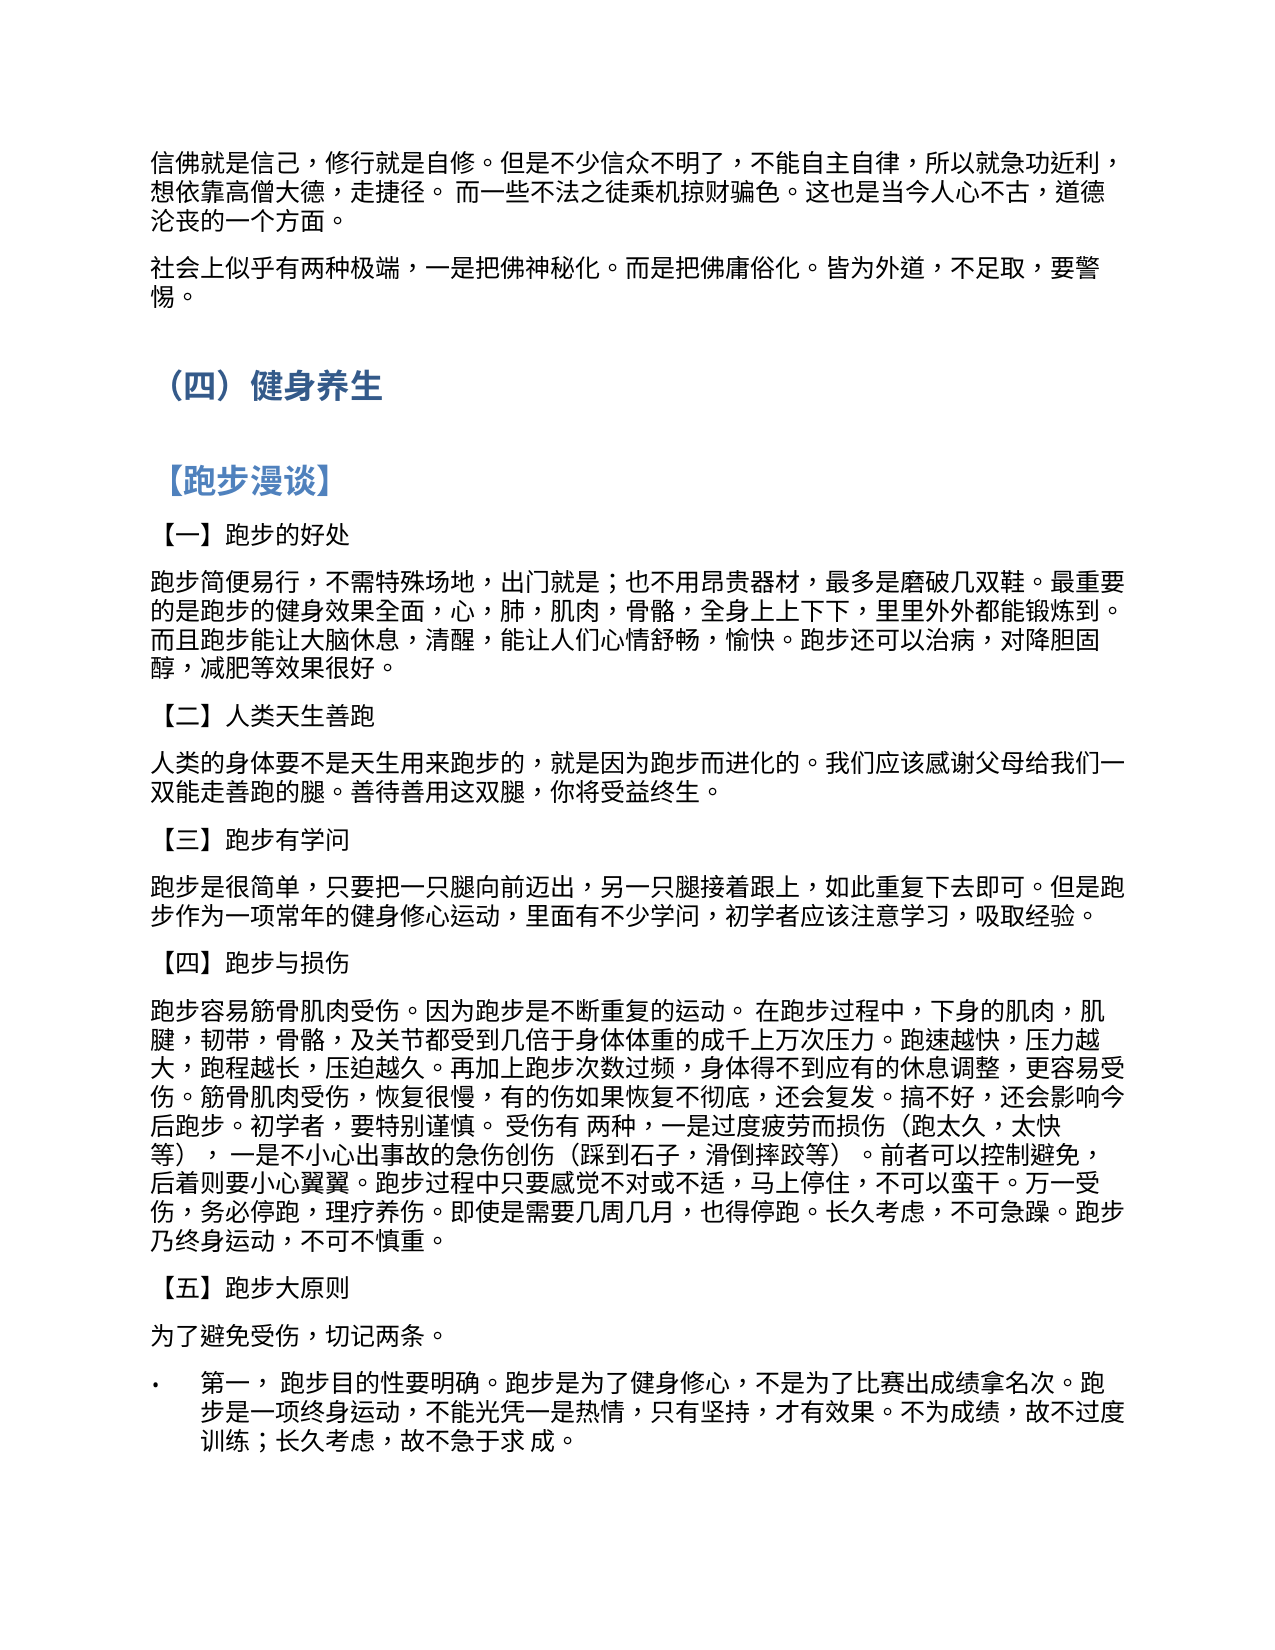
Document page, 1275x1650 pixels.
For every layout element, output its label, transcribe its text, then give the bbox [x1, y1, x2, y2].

text 为了避免受伤，切记两条。 [150, 1323, 1125, 1352]
subtitle （四）健身养生 [150, 362, 1125, 408]
text 人类的身体要不是天生用来跑步的，就是因为跑步而进化的。我们应该感谢父母给我们一双能走善跑的腿。善待善用这双腿，你将受益终生。 [150, 750, 1125, 808]
text 社会上似乎有两种极端，一是把佛神秘化。而是把佛庸俗化。皆为外道，不足取，要警惕。 [150, 255, 1125, 312]
subtitle 【跑步漫谈】 [150, 457, 1125, 503]
text 信佛就是信己，修行就是自修。但是不少信众不明了，不能自主自律，所以就急功近利，想依靠高僧大德，走捷径。 而一些不法之徒乘机掠财骗色。这也是当今人心不古，道德沦丧的一个方面。 [150, 150, 1125, 236]
text 【二】人类天生善跑 [150, 703, 1125, 732]
text 跑步容易筋骨肌肉受伤。因为跑步是不断重复的运动。 在跑步过程中，下身的肌肉，肌腱，韧带，骨骼，及关节都受到几倍于身体体重的成千上万次压力。跑速越快，压力越大，跑程越长，压迫越久。再加上跑步次数过频，身体得不到应有的休息调整，更容易受伤。筋骨肌肉受伤，恢复很慢，有的伤如果恢复不彻底，还会复发。搞不好，还会影响今后跑步。初学者，要特别谨慎。 受伤有 两种，一是过度疲劳而损伤（跑太久，太快等）， 一是不小心出事故的急伤创伤（踩到石子，滑倒摔跤等）。前者可以控制避免，后着则要小心翼翼。跑步过程中只要感觉不对或不适，马上停住，不可以蛮干。万一受伤，务必停跑，理疗养伤。即使是需要几周几月，也得停跑。长久考虑，不可急躁。跑步乃终身运动，不可不慎重。 [150, 998, 1125, 1257]
text 【五】跑步大原则 [150, 1275, 1125, 1304]
text 【四】跑步与损伤 [150, 950, 1125, 979]
text 【三】跑步有学问 [150, 827, 1125, 855]
text 【一】跑步的好处 [150, 522, 1125, 550]
list 第一， 跑步目的性要明确。跑步是为了健身修心，不是为了比赛出成绩拿名次。跑步是一项终身运动，不能光凭一是热情，只有坚持，才有效果。不为成绩，故不过度训练；长久考虑，故不急于求 成。 [150, 1370, 1125, 1457]
text 跑步简便易行，不需特殊场地，出门就是；也不用昂贵器材，最多是磨破几双鞋。最重要的是跑步的健身效果全面，心，肺，肌肉，骨骼，全身上上下下，里里外外都能锻炼到。而且跑步能让大脑休息，清醒，能让人们心情舒畅，愉快。跑步还可以治病，对降胆固醇，减肥等效果很好。 [150, 569, 1125, 684]
text 跑步是很简单，只要把一只腿向前迈出，另一只腿接着跟上，如此重复下去即可。但是跑步作为一项常年的健身修心运动，里面有不少学问，初学者应该注意学习，吸取经验。 [150, 874, 1125, 932]
